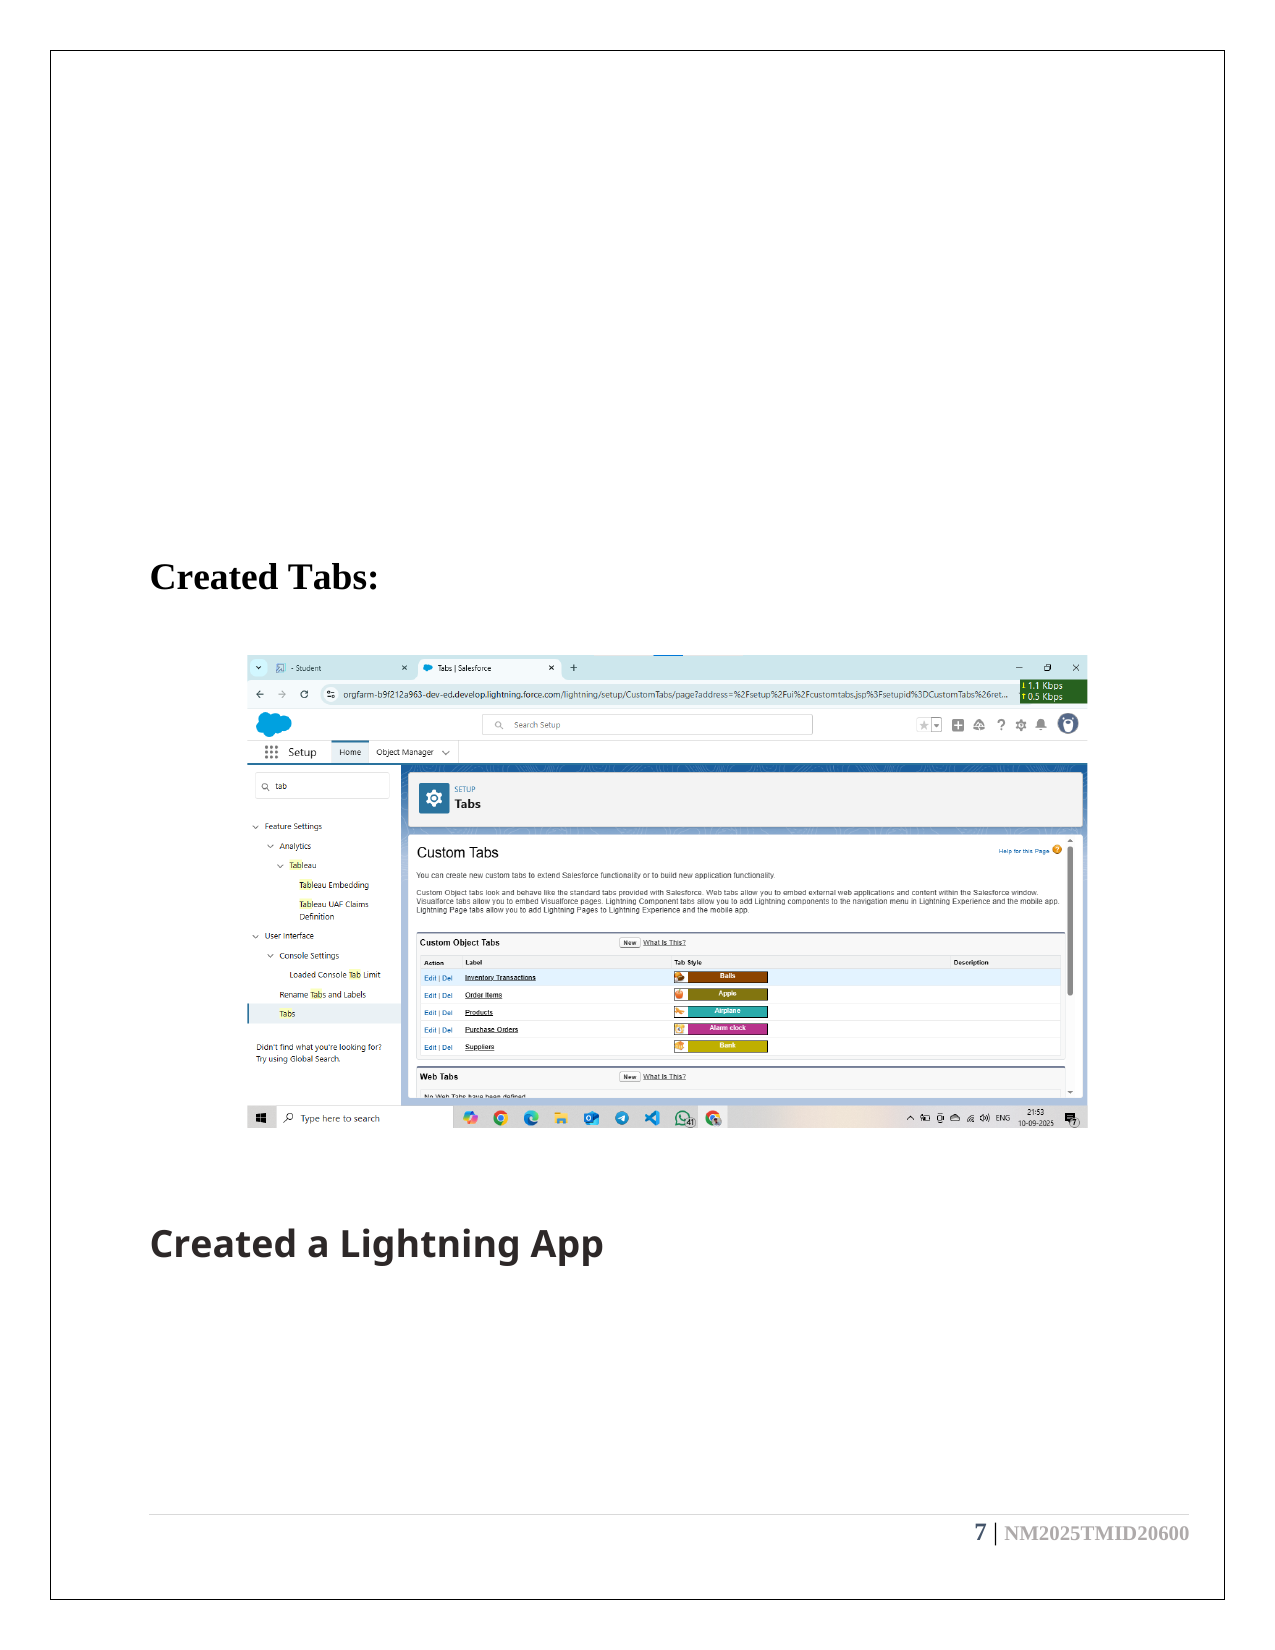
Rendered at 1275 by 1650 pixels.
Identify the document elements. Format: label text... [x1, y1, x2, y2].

text Created Tabs: [149, 554, 1188, 597]
subtitle Created a Lightning App [149, 1217, 1189, 1268]
picture [246, 655, 1087, 1128]
